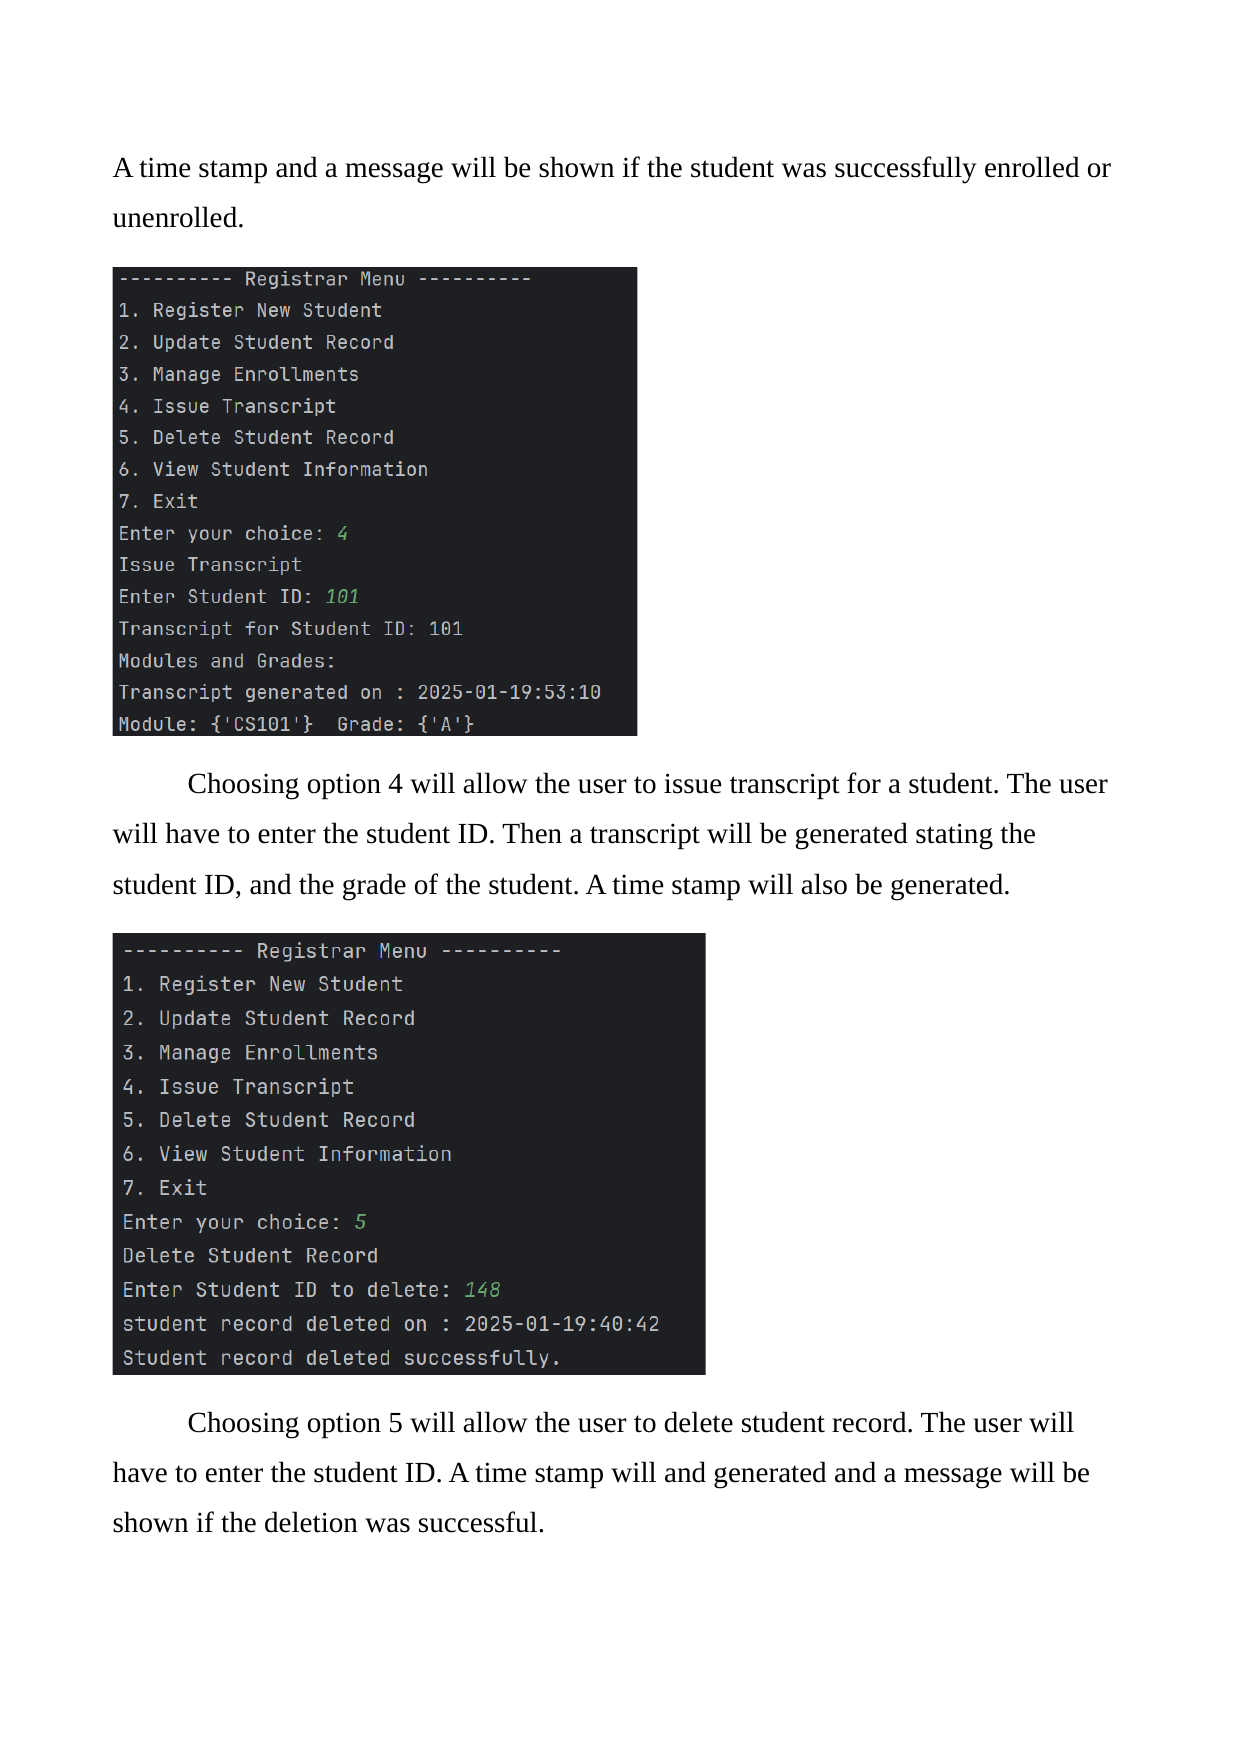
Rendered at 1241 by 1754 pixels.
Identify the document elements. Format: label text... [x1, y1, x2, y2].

picture [112, 933, 706, 1375]
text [112, 150, 1128, 234]
text Choosing option 5 will allow the user to delete student record. The user will have to enter the student ID. A time stamp will and generated and a message will be shown if the deletion was successful. [112, 1405, 1128, 1539]
text Choosing option 4 will allow the user to issue transcript for a student. The user will have to enter the student ID. Then a transcript will be generated stating the student ID, and the grade of the student. A time stamp will also be generated. [112, 766, 1128, 900]
picture [112, 267, 638, 736]
